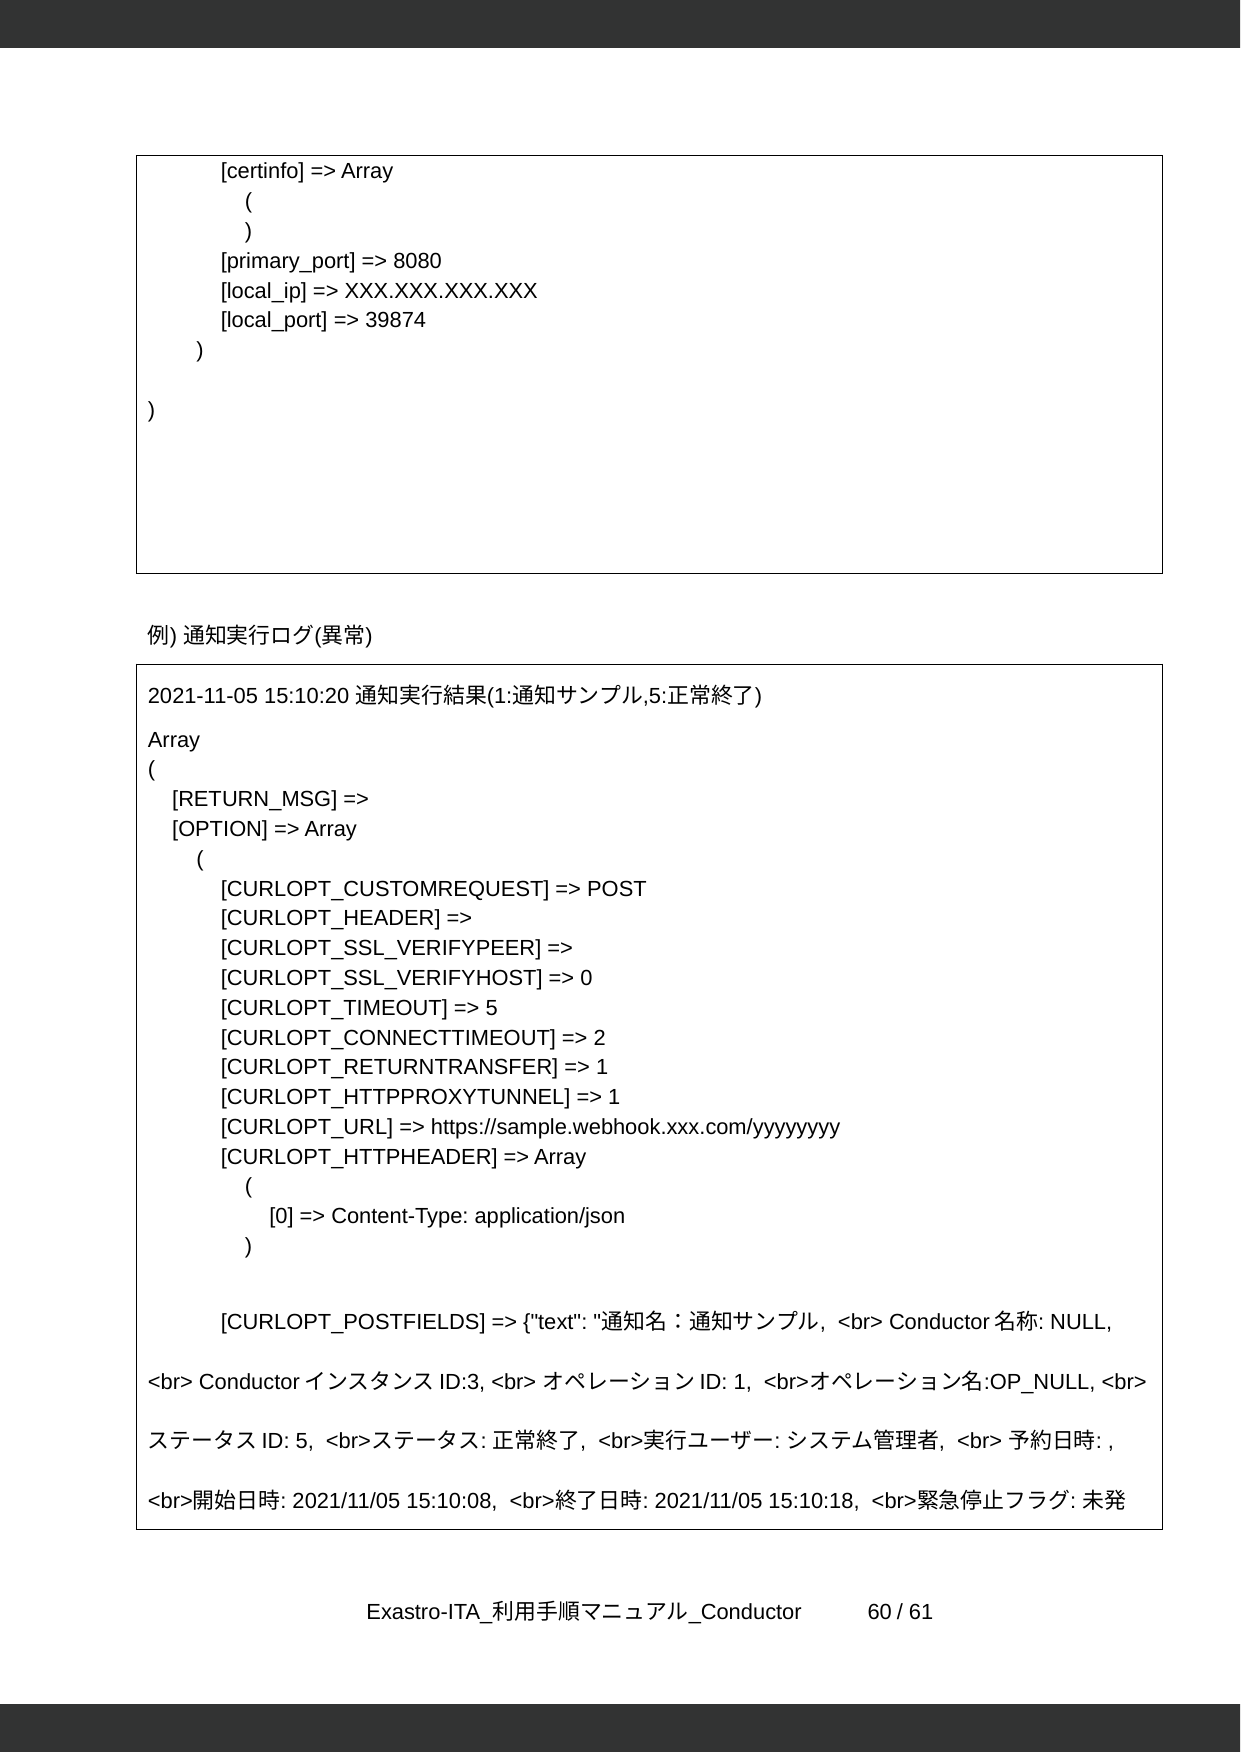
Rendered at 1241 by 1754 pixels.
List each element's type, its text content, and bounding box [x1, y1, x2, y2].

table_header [137, 156, 1162, 573]
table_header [137, 665, 1162, 1528]
picture [0, 0, 1241, 48]
text 例) 通知実行ログ(異常) [148, 604, 1152, 663]
picture [0, 1704, 1241, 1752]
